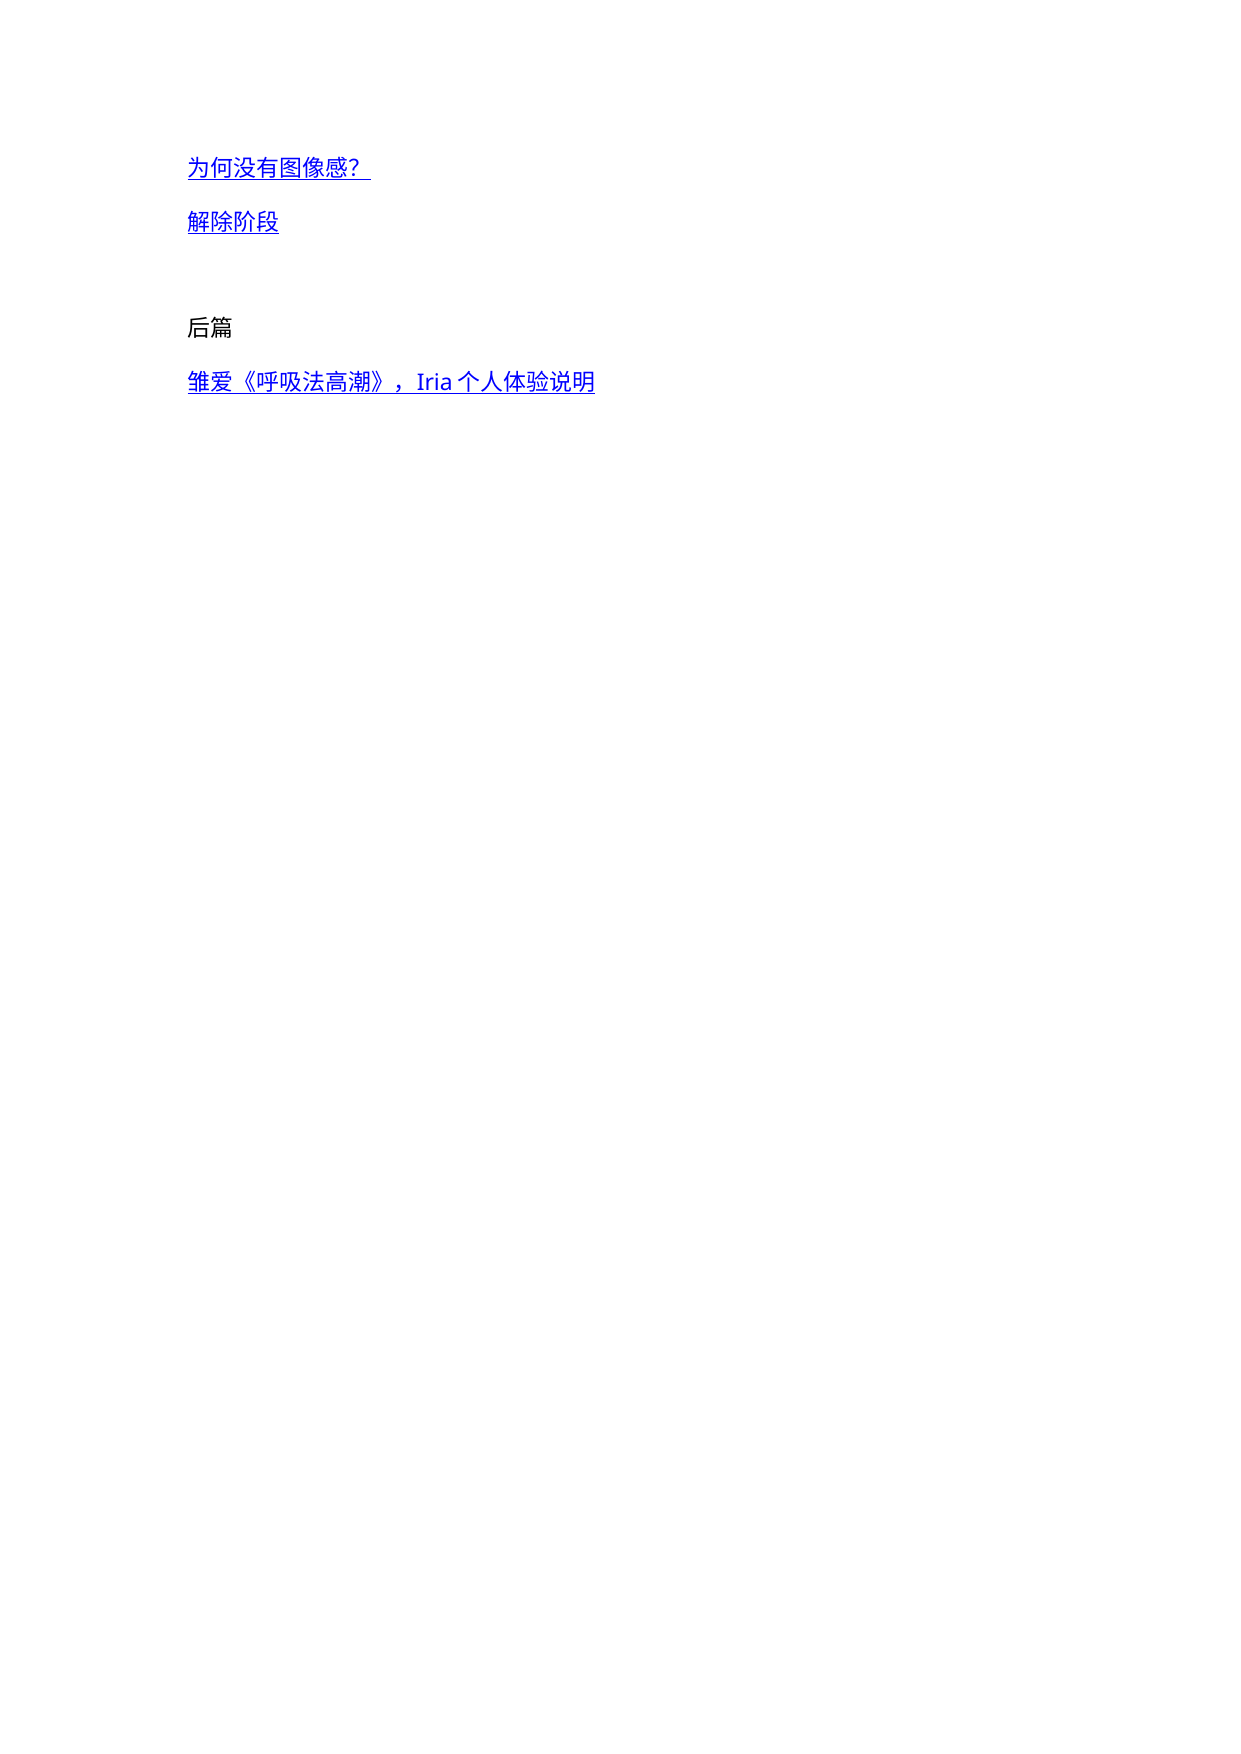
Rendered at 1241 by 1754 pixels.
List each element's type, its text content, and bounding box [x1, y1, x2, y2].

text 后篇 [187, 310, 1053, 343]
text 为何没有图像感？ [187, 150, 1053, 183]
text 解除阶段 [187, 204, 1053, 237]
text 雏爱《呼吸法高潮》，Iria个人体验说明 [187, 364, 1053, 398]
